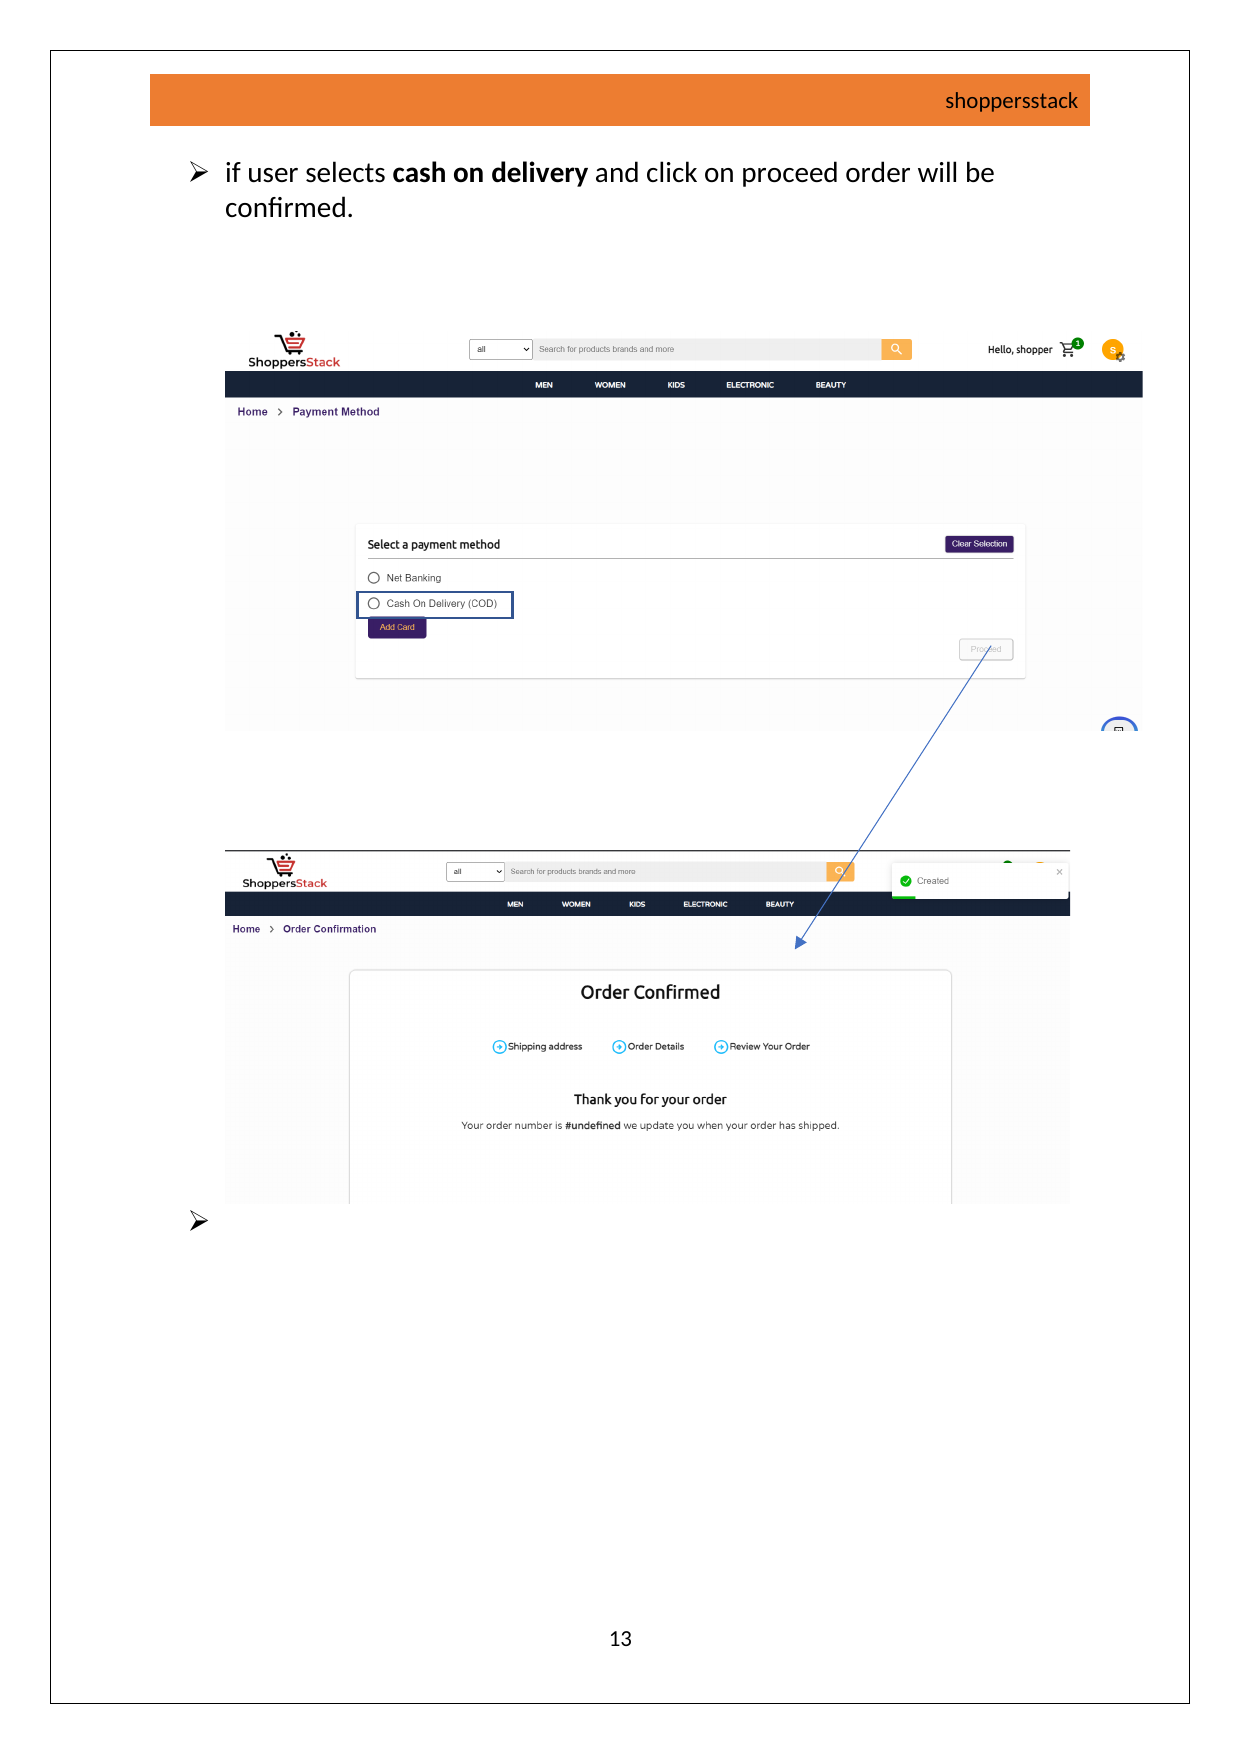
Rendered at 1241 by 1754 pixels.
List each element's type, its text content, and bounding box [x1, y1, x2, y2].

list if user selects cash on delivery and click on proceed order will be confirmed. [187, 154, 1090, 225]
picture [225, 331, 1143, 731]
picture [225, 850, 1071, 1204]
